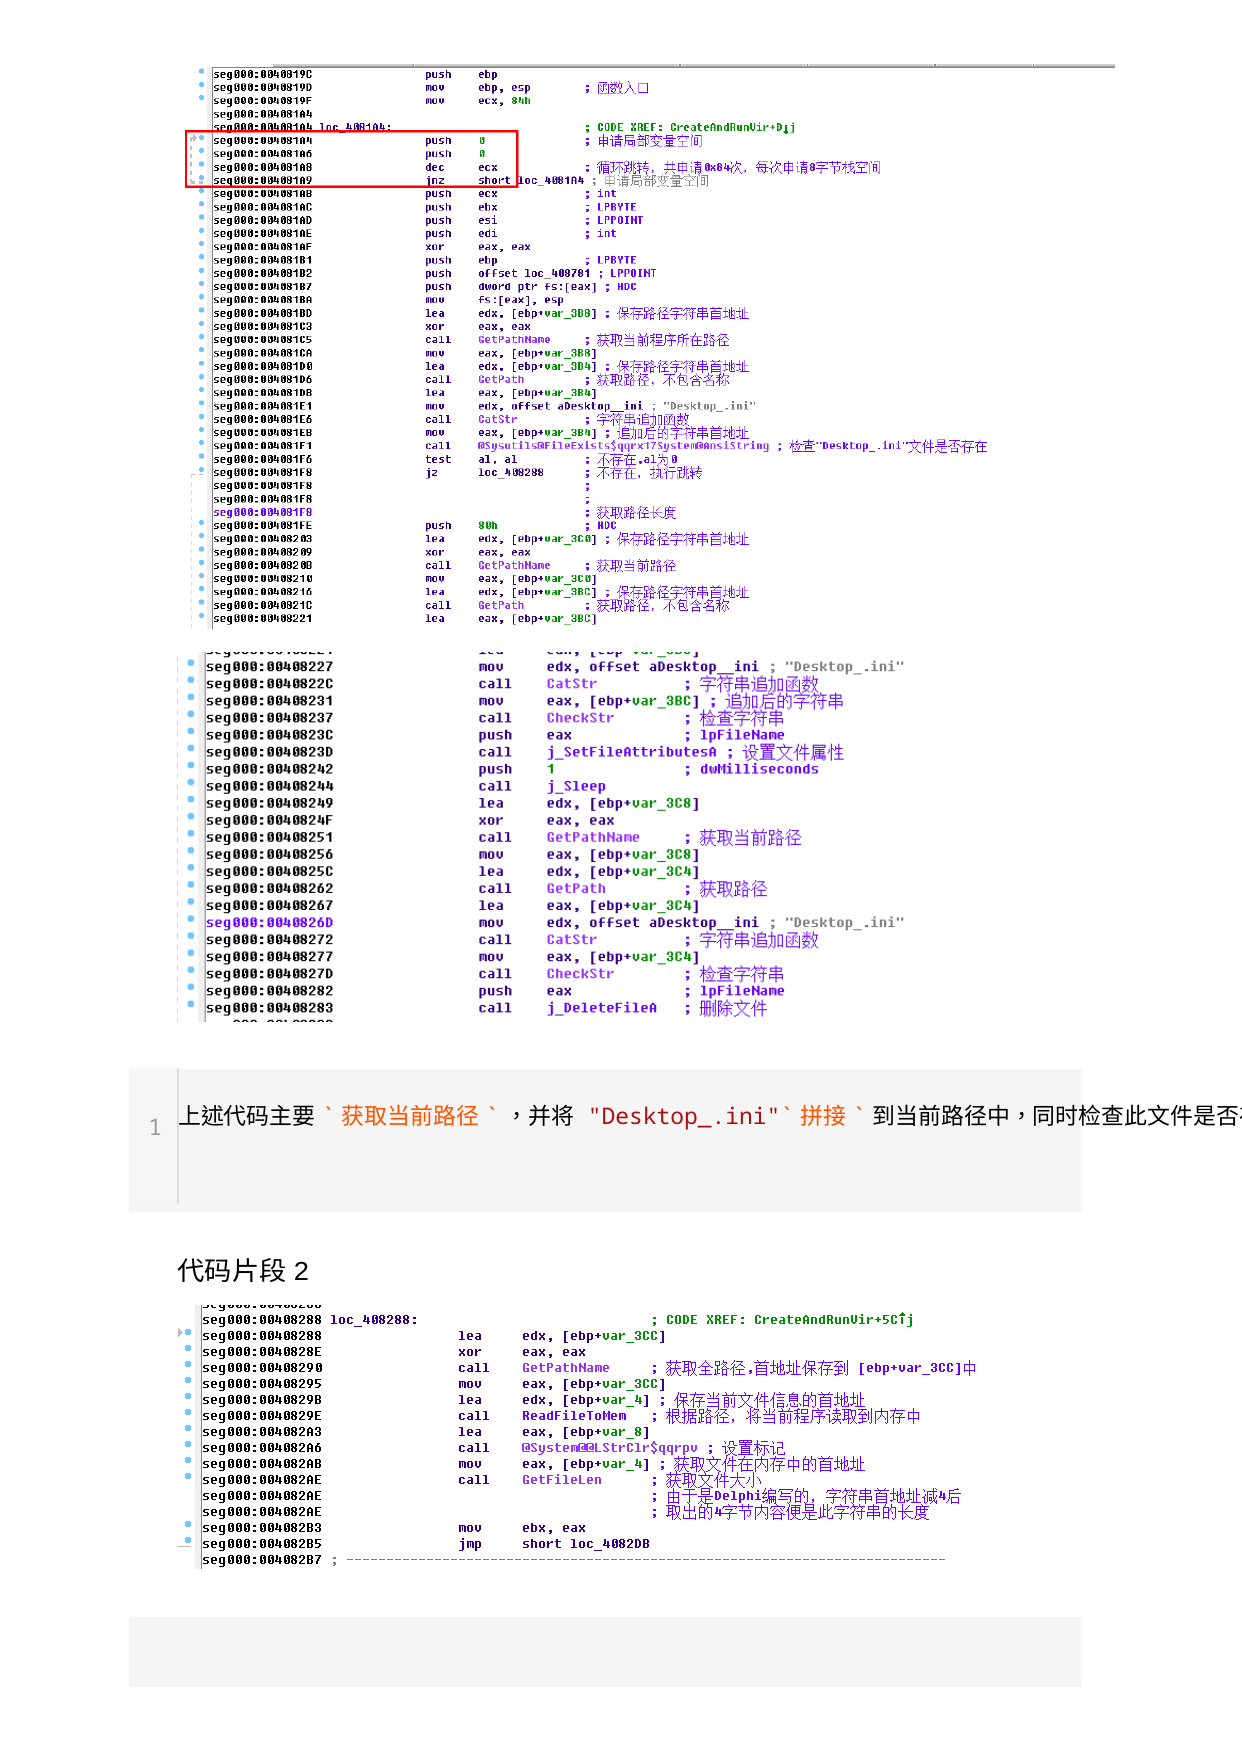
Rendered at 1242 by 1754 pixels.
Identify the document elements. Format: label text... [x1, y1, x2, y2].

text 代码片段 2 [177, 1253, 1135, 1288]
picture [177, 1305, 1127, 1569]
picture [177, 64, 1115, 629]
picture [177, 652, 1128, 1022]
